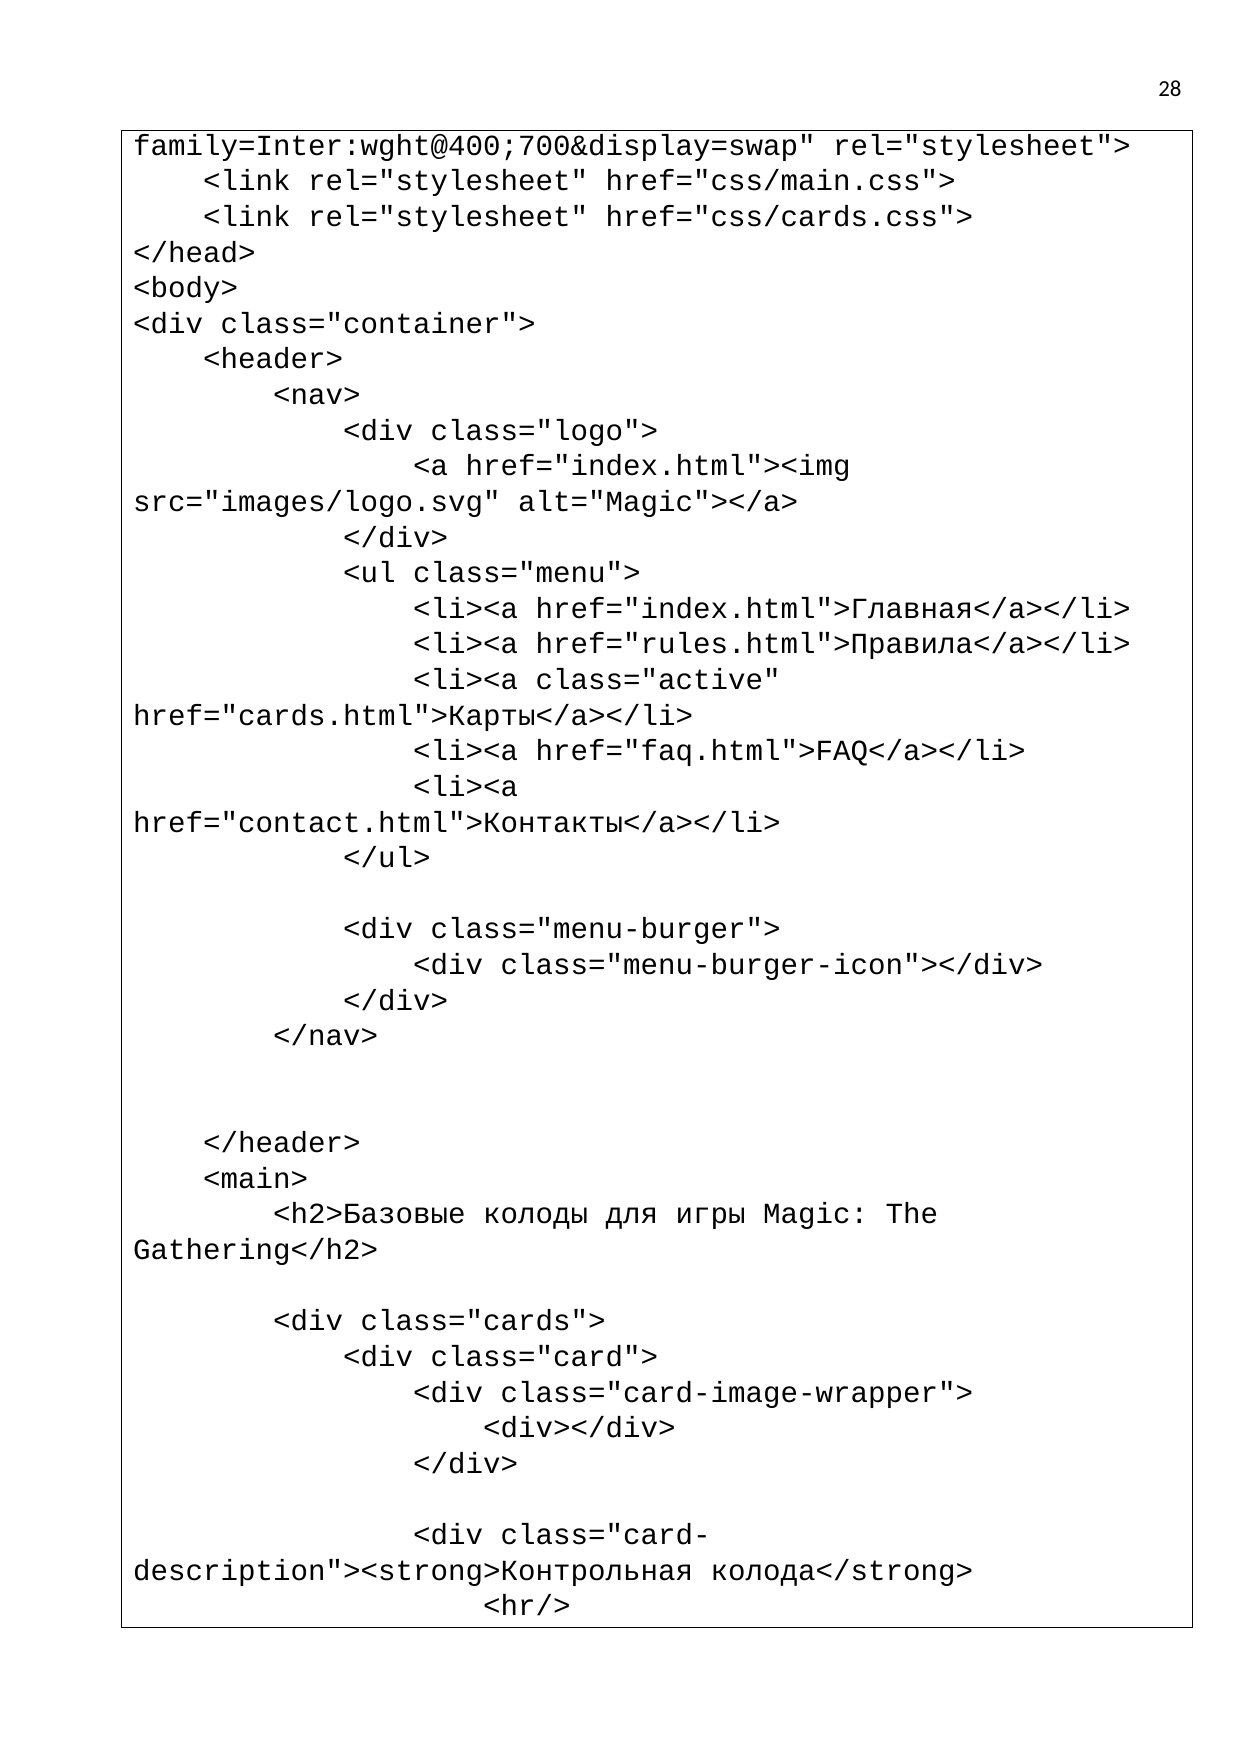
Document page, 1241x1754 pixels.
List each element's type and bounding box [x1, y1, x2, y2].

table_header [122, 131, 1192, 1627]
